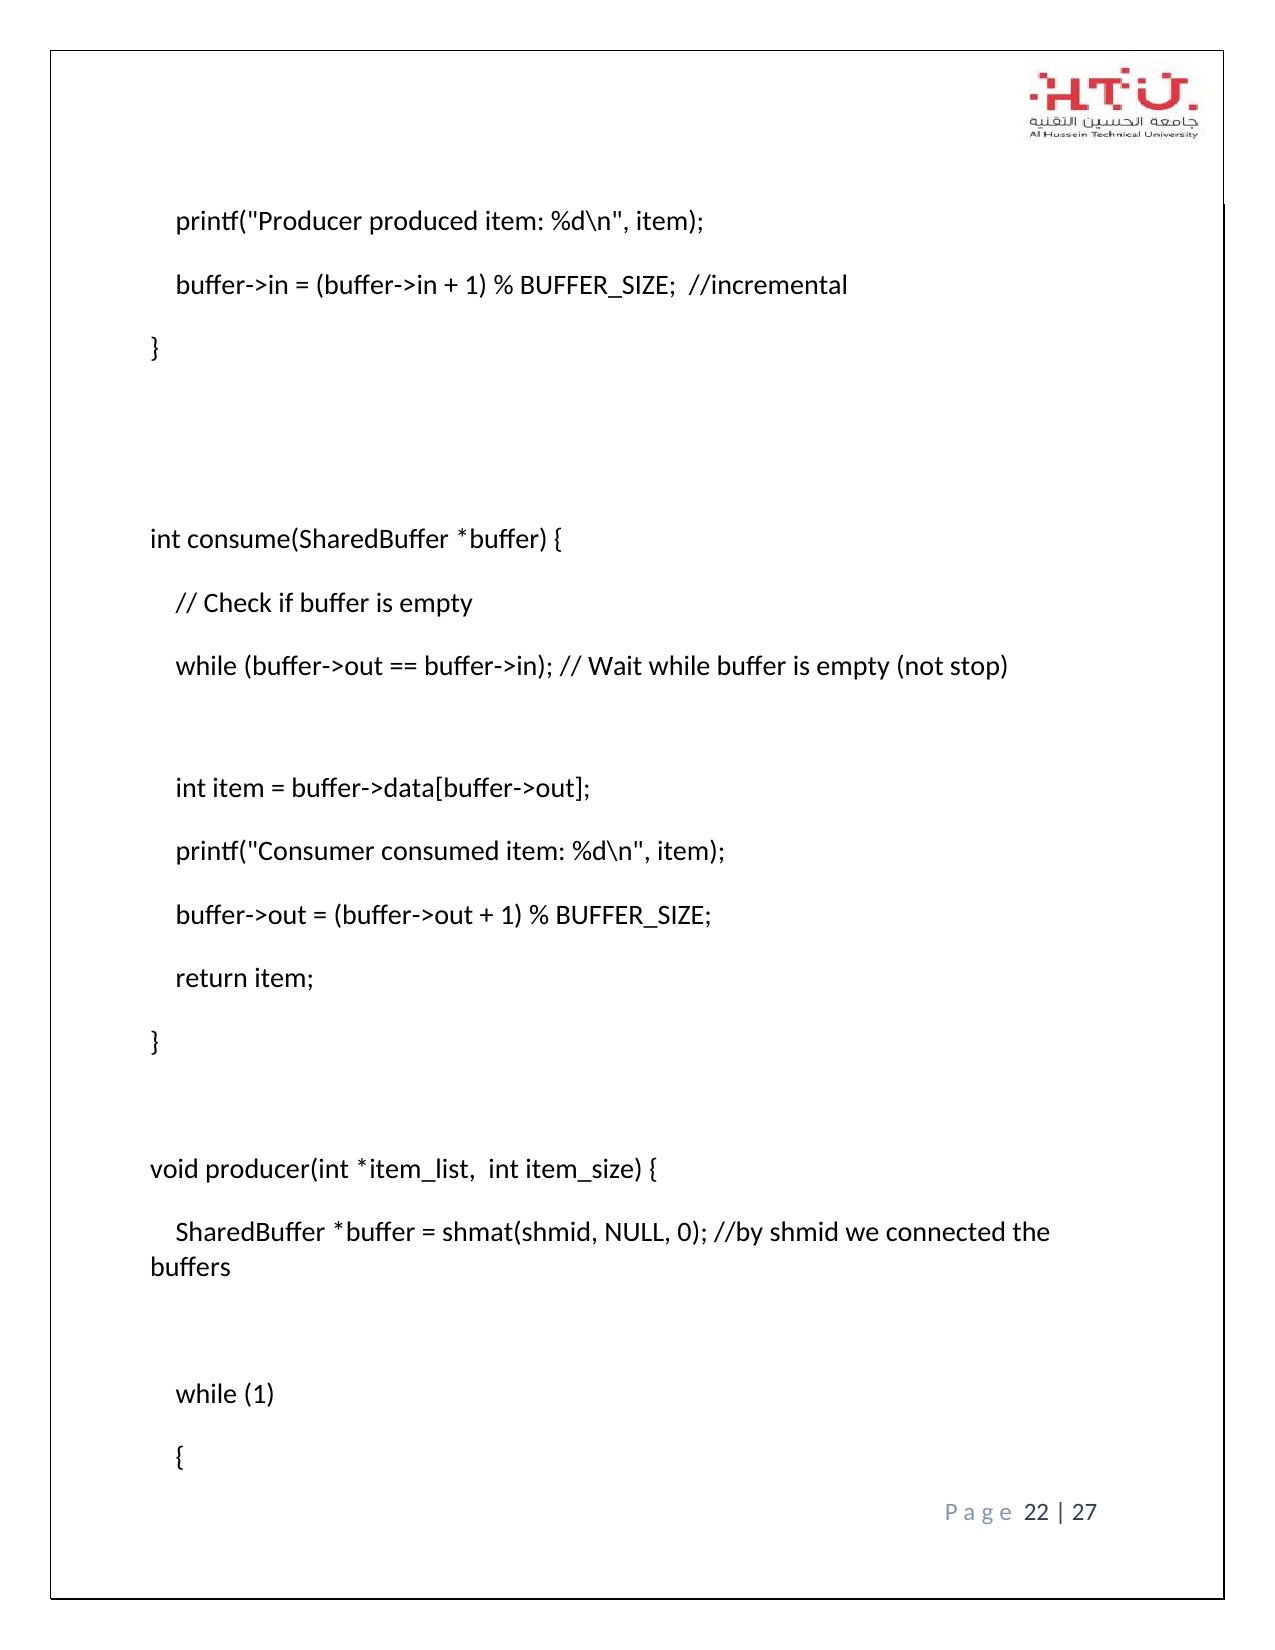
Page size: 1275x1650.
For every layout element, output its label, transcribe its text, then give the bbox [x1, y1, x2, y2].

text while (buffer->out == buffer->in); // Wait while buffer is empty (not stop) [150, 648, 1124, 683]
text } [150, 331, 1124, 365]
text buffer->out = (buffer->out + 1) % BUFFER_SIZE; [150, 897, 1124, 931]
text while (1) [150, 1376, 1124, 1410]
text printf("Consumer consumed item: %d\n", item); [150, 833, 1124, 868]
text void producer(int *item_list, int item_size) { [150, 1151, 1124, 1185]
text int consume(SharedBuffer *buffer) { [150, 521, 1124, 556]
text buffer->in = (buffer->in + 1) % BUFFER_SIZE; //incremental [150, 267, 1124, 301]
text printf("Producer produced item: %d\n", item); [150, 150, 1124, 238]
text SharedBuffer *buffer = shmat(shmid, NULL, 0); //by shmid we connected the buffers [150, 1214, 1124, 1283]
text { [150, 1439, 1124, 1474]
text return item; [150, 960, 1124, 995]
text // Check if buffer is empty [150, 585, 1124, 619]
text } [150, 1024, 1124, 1058]
text int item = buffer->data[buffer->out]; [150, 770, 1124, 804]
